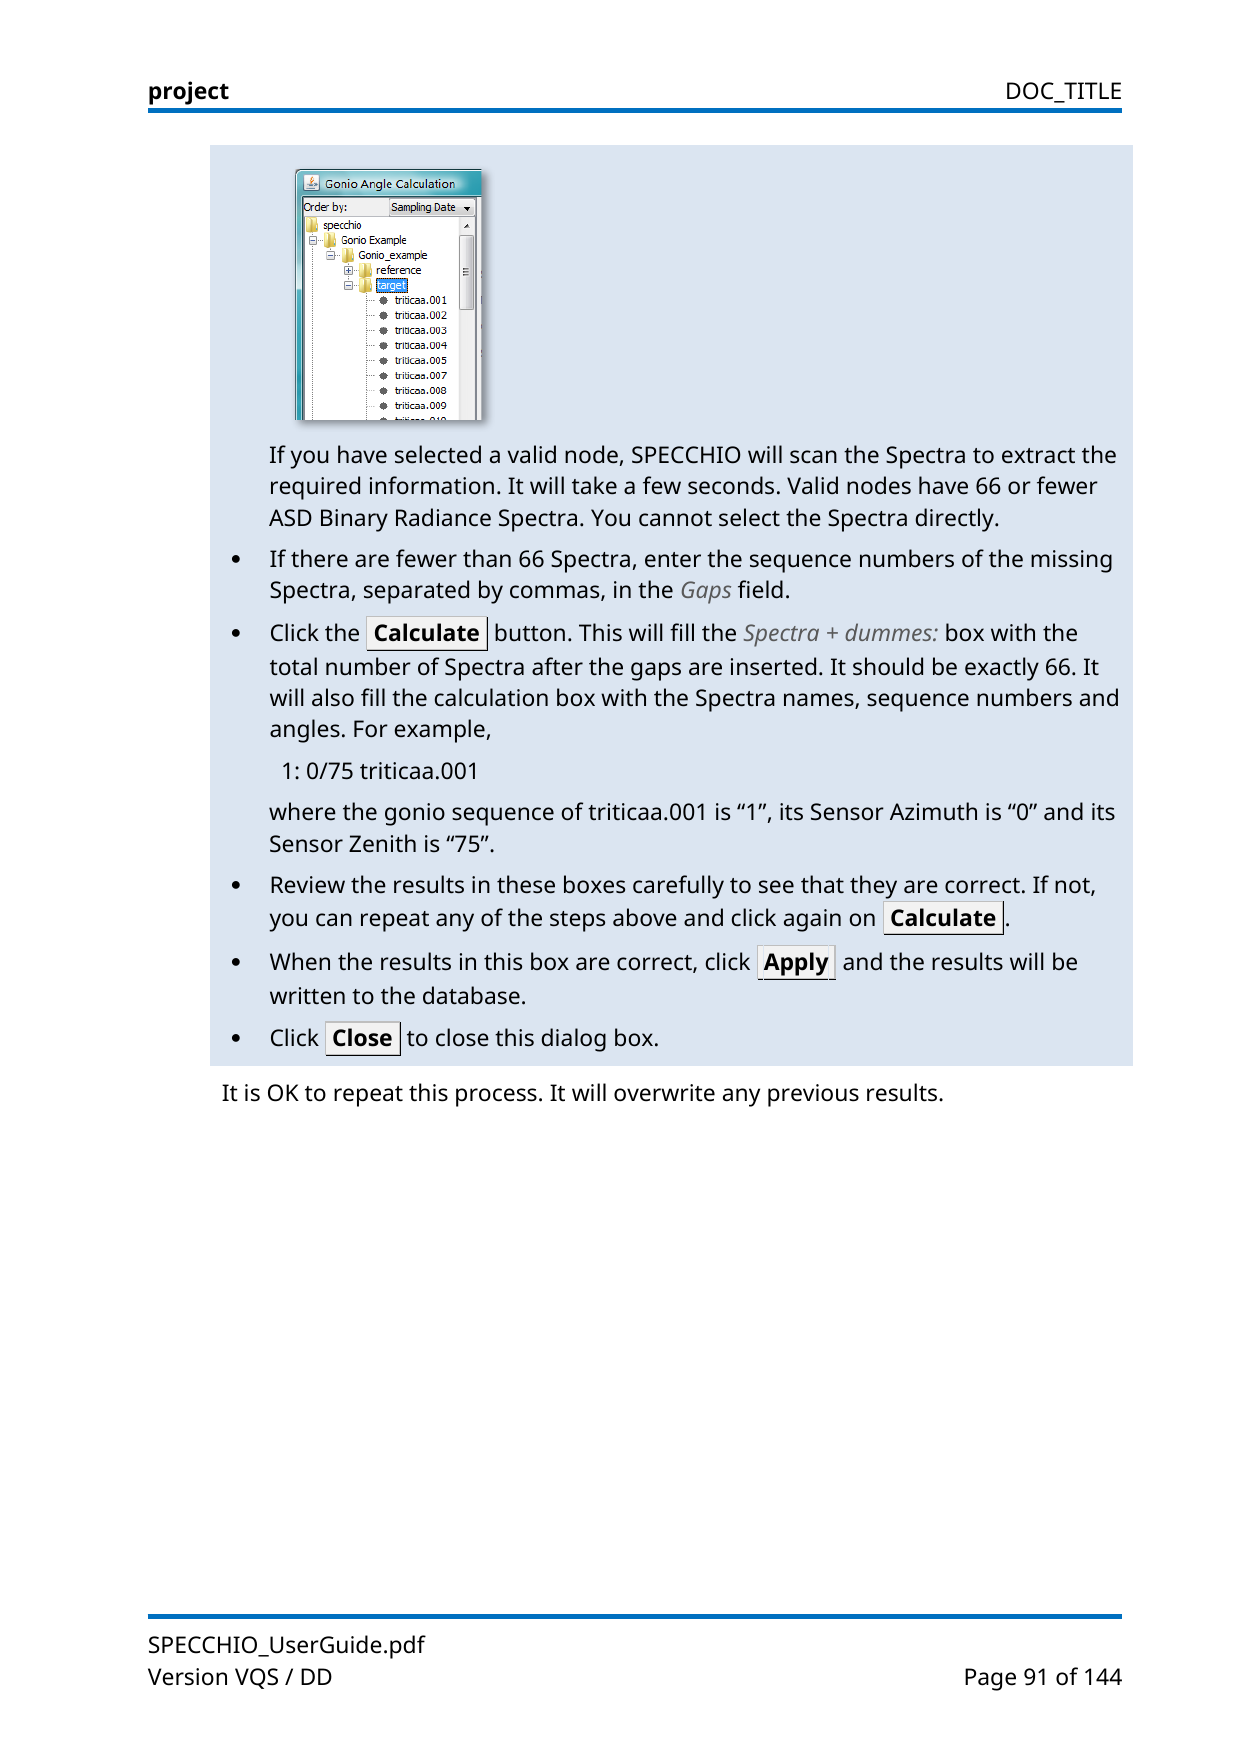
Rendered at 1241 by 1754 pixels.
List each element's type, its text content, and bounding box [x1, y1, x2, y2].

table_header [210, 145, 1133, 1066]
text It is OK to repeat this process. It will overwrite any previous results. [222, 1077, 1122, 1108]
picture [295, 169, 482, 420]
